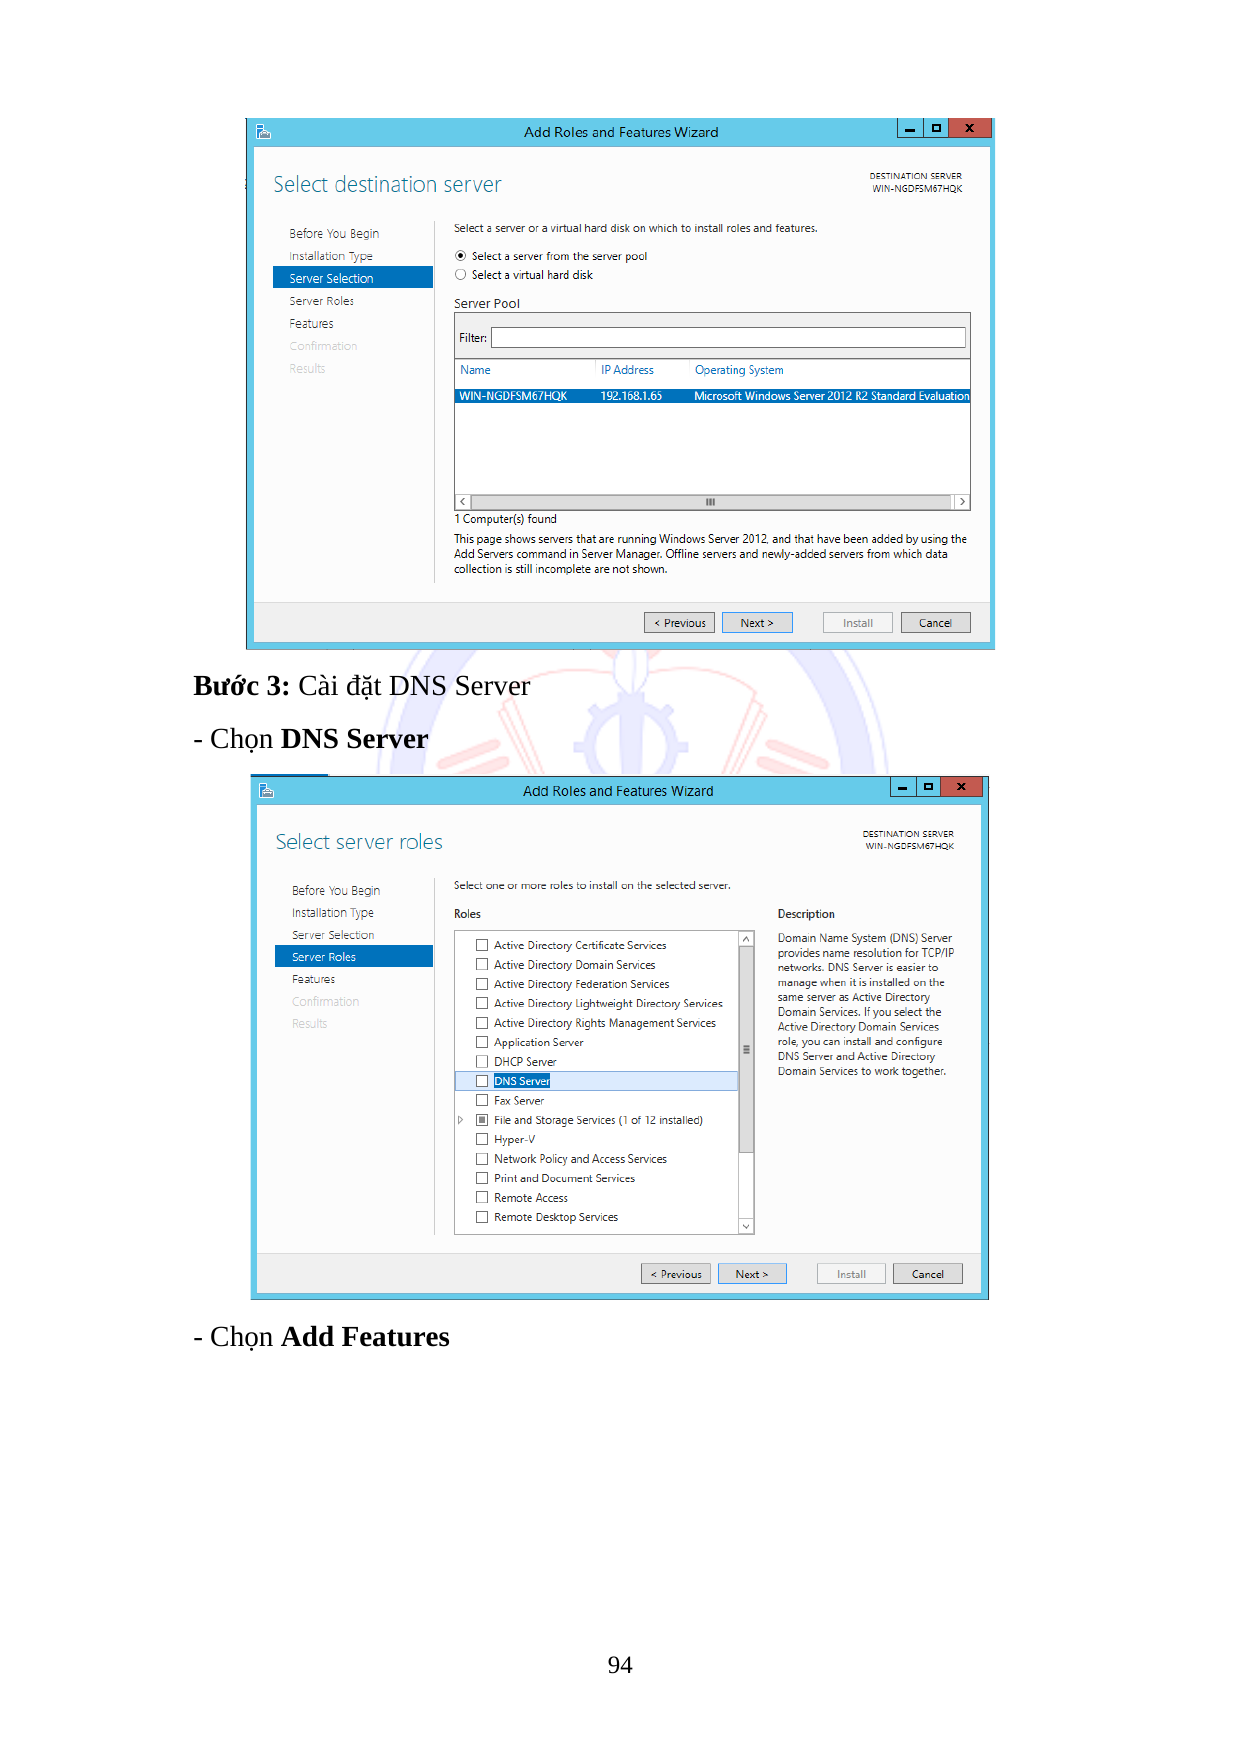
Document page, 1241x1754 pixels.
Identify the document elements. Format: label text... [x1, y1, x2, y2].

picture [245, 118, 995, 650]
picture [250, 774, 990, 1300]
text Bước 3: Cài đặt DNS Server [193, 668, 1122, 702]
text - Chọn DNS Server [193, 722, 1122, 755]
text - Chọn Add Features [118, 1319, 1122, 1352]
